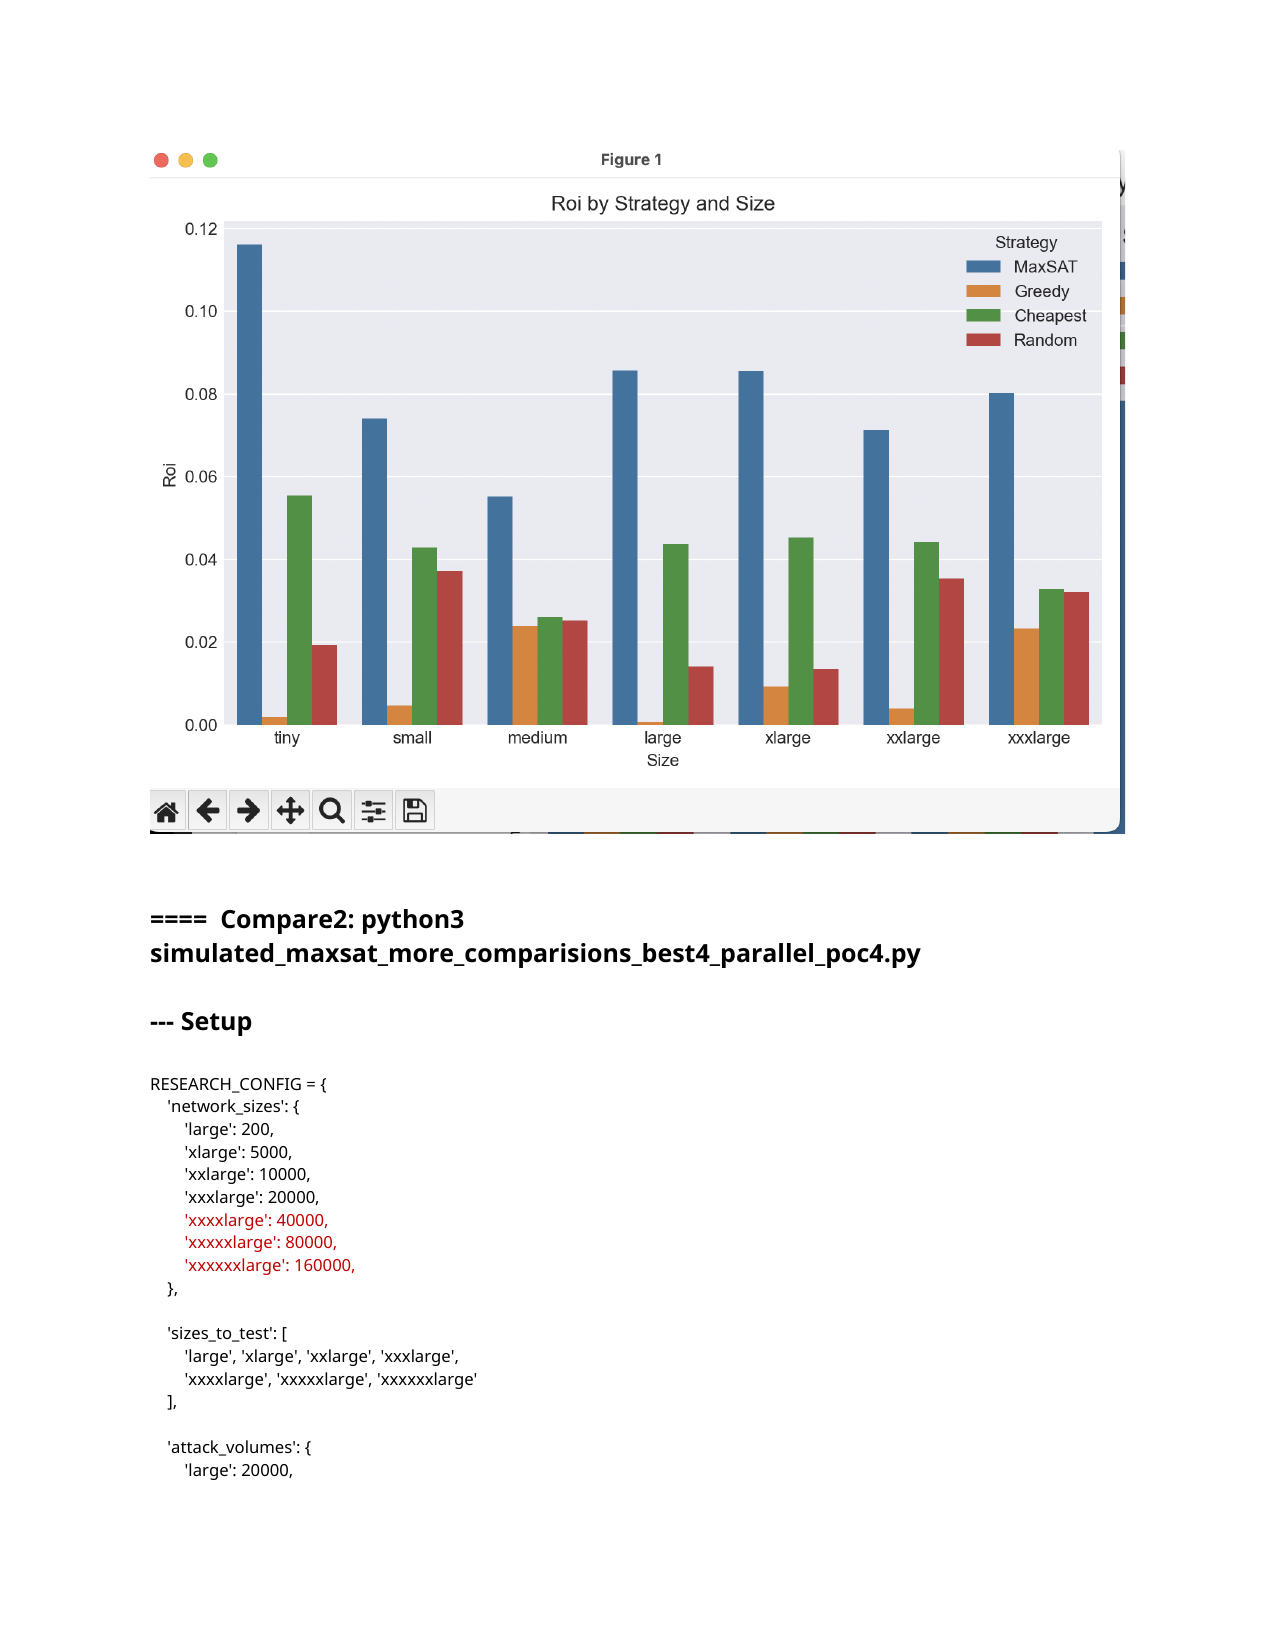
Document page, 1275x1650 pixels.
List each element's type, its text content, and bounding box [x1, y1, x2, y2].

text 'xxlarge': 10000, [150, 1163, 1125, 1186]
text --- Setup [150, 1004, 1125, 1038]
text RESEARCH_CONFIG = { [150, 1072, 1125, 1095]
text 'large', 'xlarge', 'xxlarge', 'xxxlarge', [150, 1345, 1125, 1367]
picture [150, 150, 1125, 834]
text 'large': 200, [150, 1118, 1125, 1140]
text 'attack_volumes': { [150, 1436, 1125, 1458]
text 'xxxxlarge': 40000, [150, 1208, 1125, 1231]
text 'xxxxlarge', 'xxxxxlarge', 'xxxxxxlarge' [150, 1367, 1125, 1390]
text 'xlarge': 5000, [150, 1140, 1125, 1163]
text }, [150, 1277, 1125, 1299]
text ==== Compare2: python3 simulated_maxsat_more_comparisions_best4_parallel_poc4.py [150, 902, 1125, 970]
text 'xxxxxlarge': 80000, [150, 1231, 1125, 1254]
text 'xxxxxxlarge': 160000, [150, 1254, 1125, 1277]
text 'network_sizes': { [150, 1095, 1125, 1118]
text 'large': 20000, [150, 1458, 1125, 1481]
text ], [150, 1390, 1125, 1413]
text 'xxxlarge': 20000, [150, 1186, 1125, 1208]
text 'sizes_to_test': [ [150, 1322, 1125, 1345]
